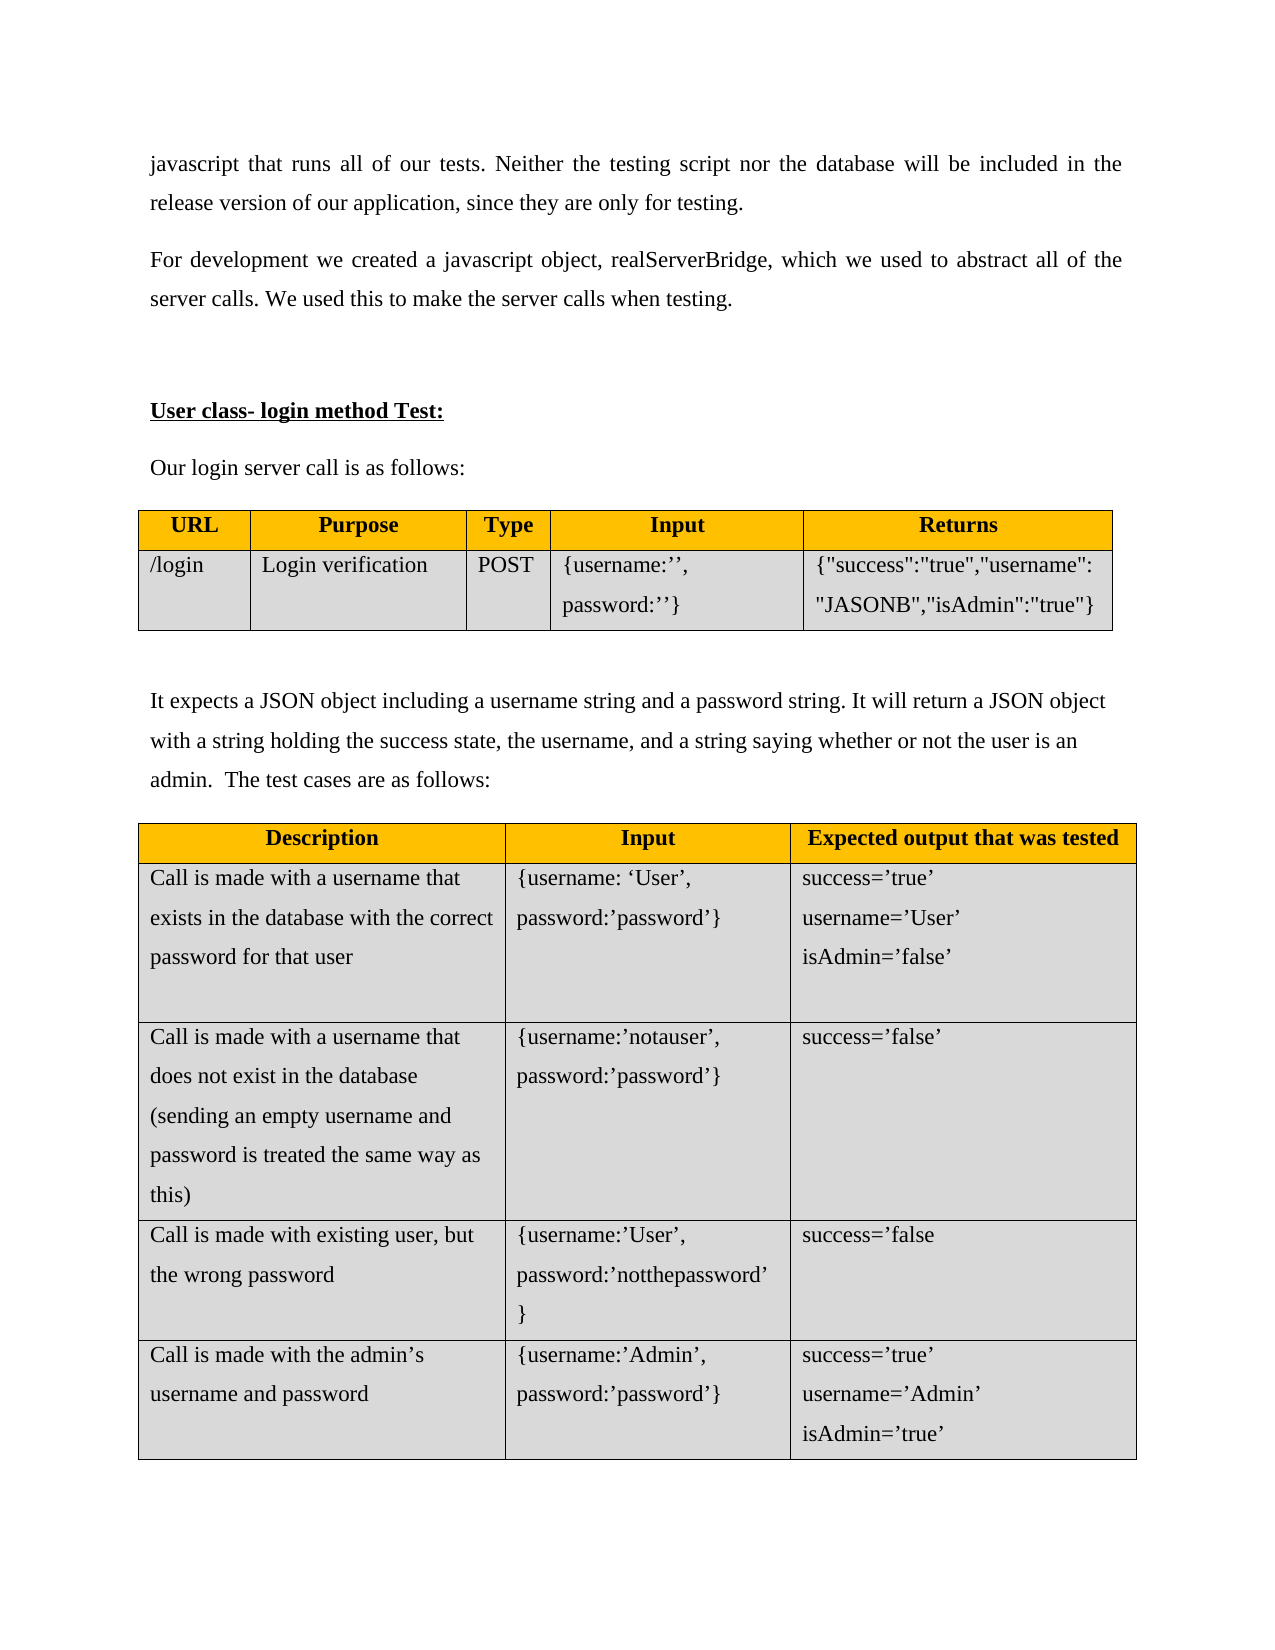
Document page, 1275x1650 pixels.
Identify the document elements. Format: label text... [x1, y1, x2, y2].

table_cell success=’true’ username=’Admin’ isAdmin=’true’ [791, 1341, 1136, 1459]
table_header Input [506, 824, 790, 863]
table_cell /login [139, 551, 250, 630]
table_cell {username:’notauser’, password:’password’} [506, 1023, 790, 1220]
text User class- login method Test: [150, 397, 1125, 424]
table_cell Login verification [251, 551, 466, 630]
table_cell Call is made with existing user, but the wrong password [139, 1221, 505, 1340]
table_header Returns [804, 511, 1112, 550]
table_cell Call is made with a username that does not exist in the database (sending an empty username and password is treated the same way as this) [139, 1023, 505, 1220]
text It expects a JSON object including a username string and a password string. It will return a JSON object with a string holding the success state, the username, and a string saying whether or not the user is an admin. The test cases are as follows: [150, 687, 1125, 793]
table_cell Call is made with the admin’s username and password [139, 1341, 505, 1459]
table_header Description [139, 824, 505, 863]
table_header Purpose [251, 511, 466, 550]
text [150, 150, 1125, 216]
text Our login server call is as follows: [150, 453, 1125, 480]
table_header URL [139, 511, 250, 550]
table_cell {username:’’, password:’’} [551, 551, 803, 630]
table_cell success=’false [791, 1221, 1136, 1340]
table_cell success=’true’ username=’User’ isAdmin=’false’ [791, 864, 1136, 1022]
table_cell {username: ‘User’, password:’password’} [506, 864, 790, 1022]
table_cell success=’false’ [791, 1023, 1136, 1220]
table_header Expected output that was tested [791, 824, 1136, 863]
table_cell Call is made with a username that exists in the database with the correct password for that user [139, 864, 505, 1022]
text For development we created a javascript object, realServerBridge, which we used to abstract all of the server calls. We used this to make the server calls when testing. [150, 246, 1125, 311]
table_cell {"success":"true","username":"JASONB","isAdmin":"true"} [804, 551, 1112, 630]
table_cell POST [467, 551, 550, 630]
table_header Input [551, 511, 803, 550]
table_cell {username:’User’, password:’notthepassword’} [506, 1221, 790, 1340]
table_cell {username:’Admin’, password:’password’} [506, 1341, 790, 1459]
table_header Type [467, 511, 550, 550]
